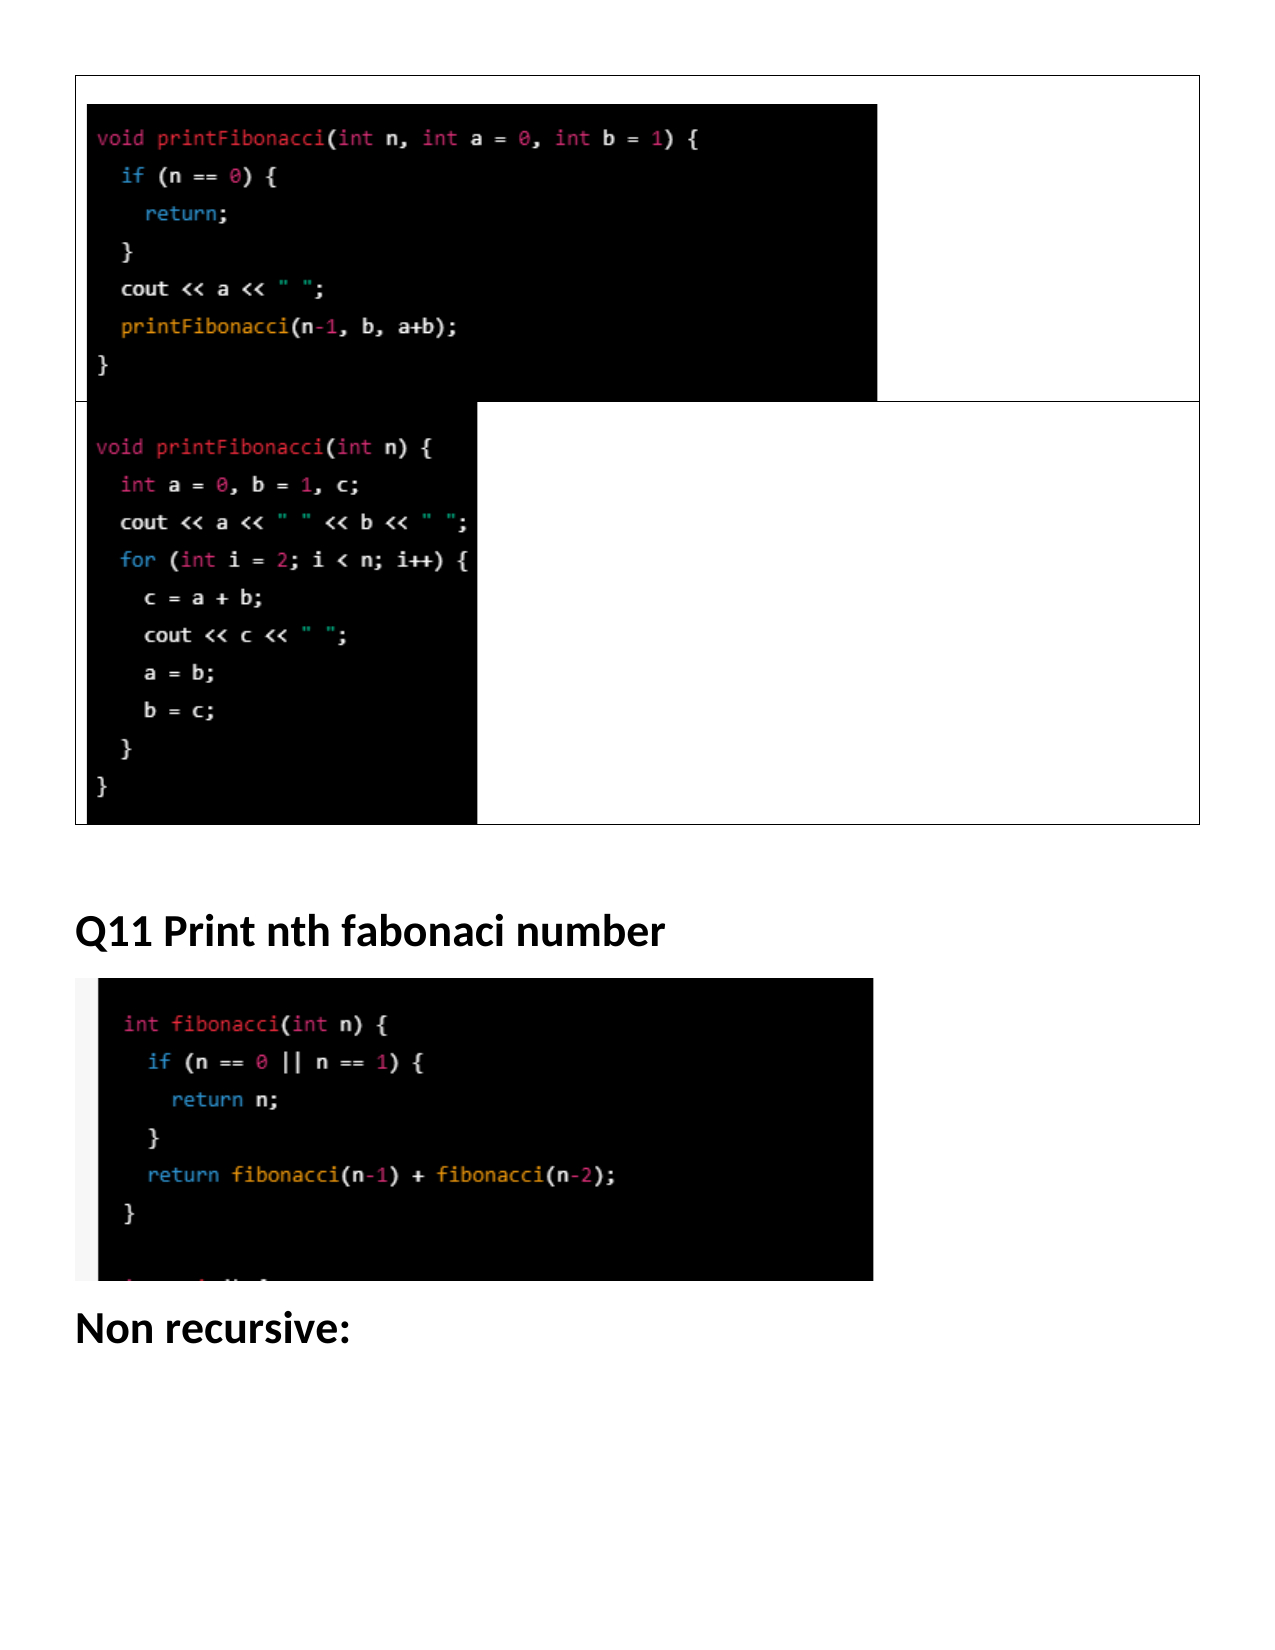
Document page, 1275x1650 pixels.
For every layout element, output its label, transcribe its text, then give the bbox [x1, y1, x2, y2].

table_header [76, 76, 1199, 401]
picture [86, 104, 878, 401]
picture [86, 402, 478, 824]
table_cell [478, 402, 1199, 824]
picture [75, 978, 874, 1281]
text Q11 Print nth fabonaci number [75, 902, 1200, 958]
text Non recursive: [75, 1299, 1200, 1355]
table_cell [76, 402, 86, 824]
